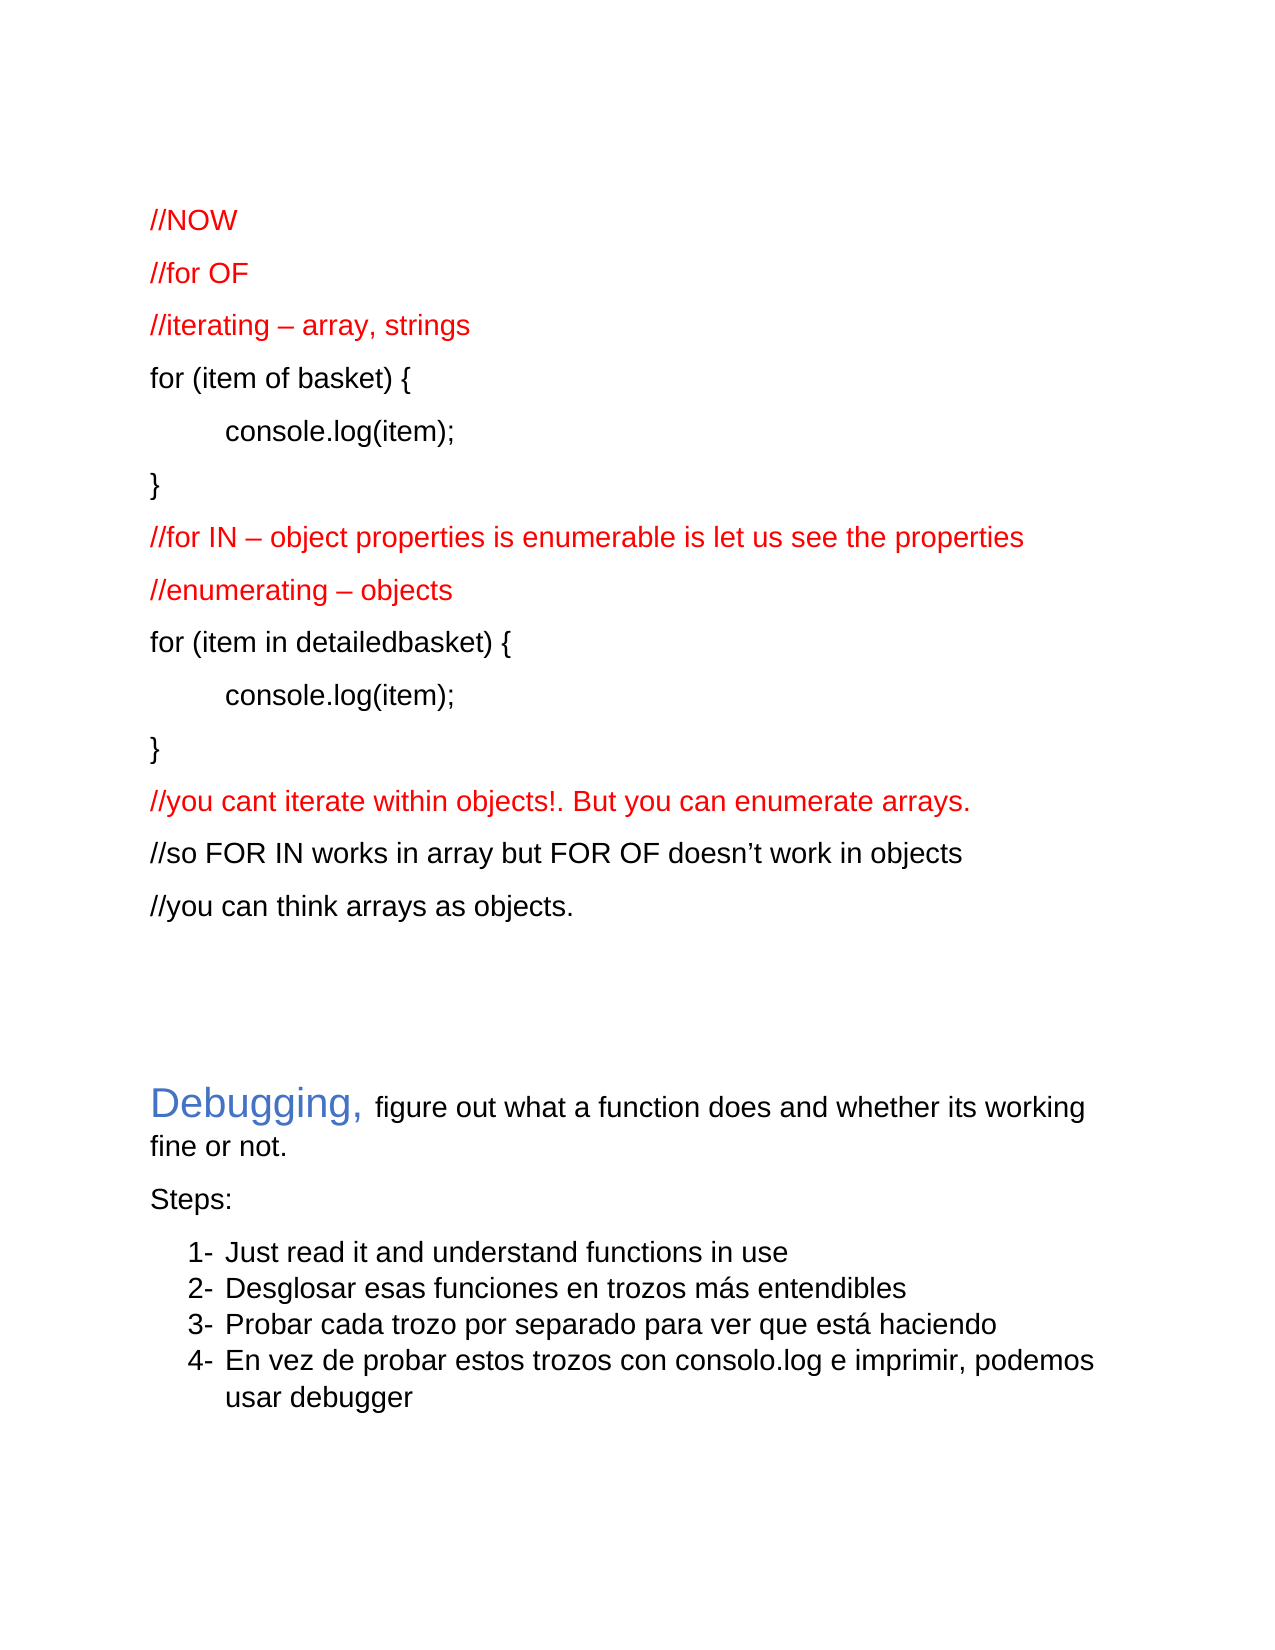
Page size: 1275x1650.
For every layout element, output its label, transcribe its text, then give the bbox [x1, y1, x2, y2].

list En vez de probar estos trozos con consolo.log e imprimir, podemos usar debugger [187, 1343, 1125, 1413]
text for (item of basket) { [150, 361, 1125, 395]
text //you can think arrays as objects. [150, 889, 1125, 923]
text //iterating – array, strings [150, 308, 1125, 342]
text //for OF [150, 256, 1125, 289]
text //enumerating – objects [150, 572, 1125, 606]
list Probar cada trozo por separado para ver que está haciendo [187, 1307, 1125, 1341]
text console.log(item); [150, 678, 1125, 712]
text } [150, 467, 1125, 500]
text //so FOR IN works in array but FOR OF doesn’t work in objects [150, 837, 1125, 870]
list Just read it and understand functions in use [187, 1235, 1125, 1268]
text } [150, 731, 1125, 764]
text //for IN – object properties is enumerable is let us see the properties [150, 520, 1125, 553]
text console.log(item); [150, 414, 1125, 448]
text Steps: [150, 1182, 1125, 1216]
text //you cant iterate within objects!. But you can enumerate arrays. [150, 784, 1125, 817]
text //NOW [150, 203, 1125, 236]
list Desglosar esas funciones en trozos más entendibles [187, 1271, 1125, 1305]
text for (item in detailedbasket) { [150, 625, 1125, 659]
text Debugging, figure out what a function does and whether its working fine or not. [150, 1079, 1125, 1163]
